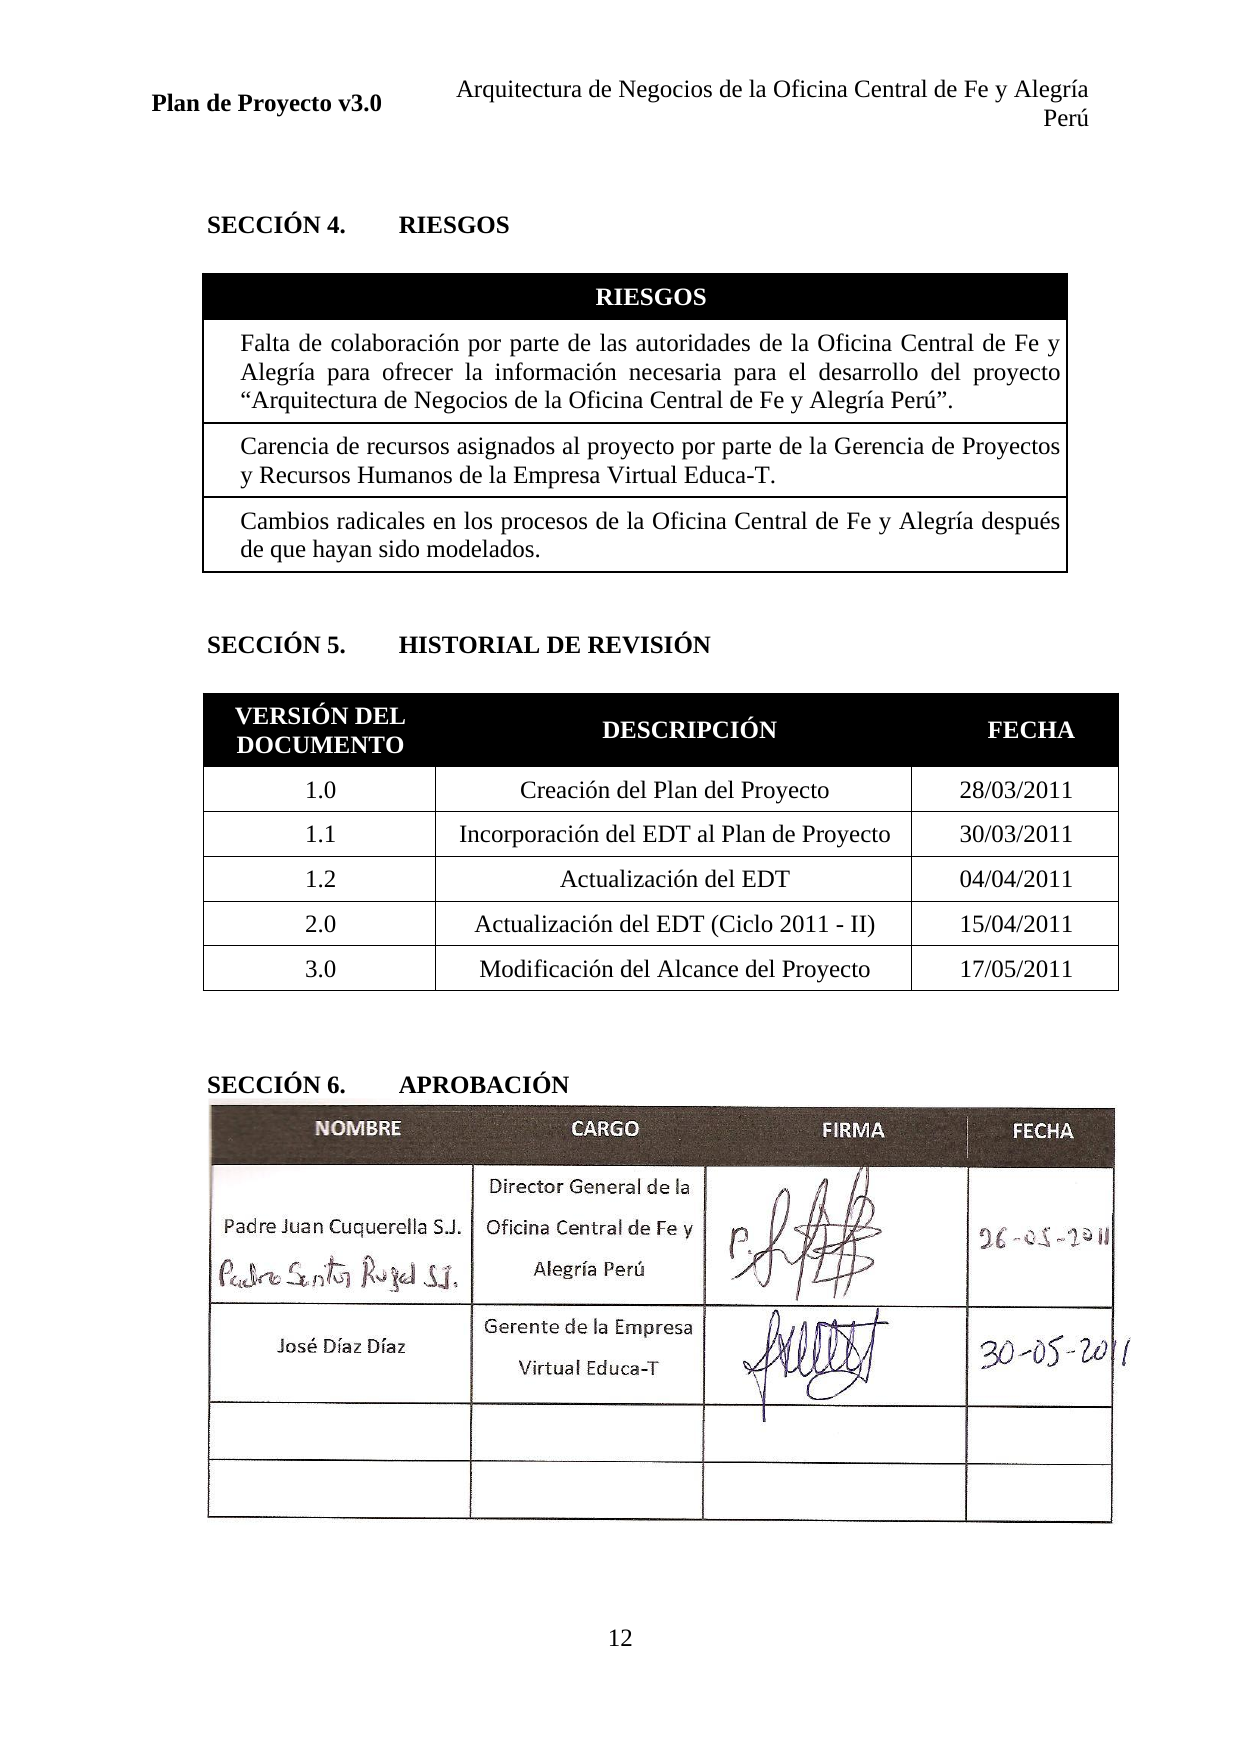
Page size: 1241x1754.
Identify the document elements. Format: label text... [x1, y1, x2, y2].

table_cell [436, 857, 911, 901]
picture [206, 1098, 1131, 1525]
subtitle SECCIÓN 5. HISTORIAL DE REVISIÓN [207, 630, 1065, 659]
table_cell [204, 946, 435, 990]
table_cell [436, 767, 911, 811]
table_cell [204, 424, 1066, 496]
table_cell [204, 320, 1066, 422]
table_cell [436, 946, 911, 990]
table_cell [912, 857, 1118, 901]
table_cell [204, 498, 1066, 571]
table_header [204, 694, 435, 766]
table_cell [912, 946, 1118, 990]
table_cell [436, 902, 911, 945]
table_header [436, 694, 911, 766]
subtitle SECCIÓN 6. APROBACIÓN [207, 1070, 1065, 1098]
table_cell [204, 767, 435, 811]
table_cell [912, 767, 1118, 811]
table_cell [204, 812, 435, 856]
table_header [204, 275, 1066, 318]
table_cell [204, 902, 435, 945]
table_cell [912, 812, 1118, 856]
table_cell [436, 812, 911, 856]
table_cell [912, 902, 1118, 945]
subtitle SECCIÓN 4. RIESGOS [207, 210, 1065, 239]
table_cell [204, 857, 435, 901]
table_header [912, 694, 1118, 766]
